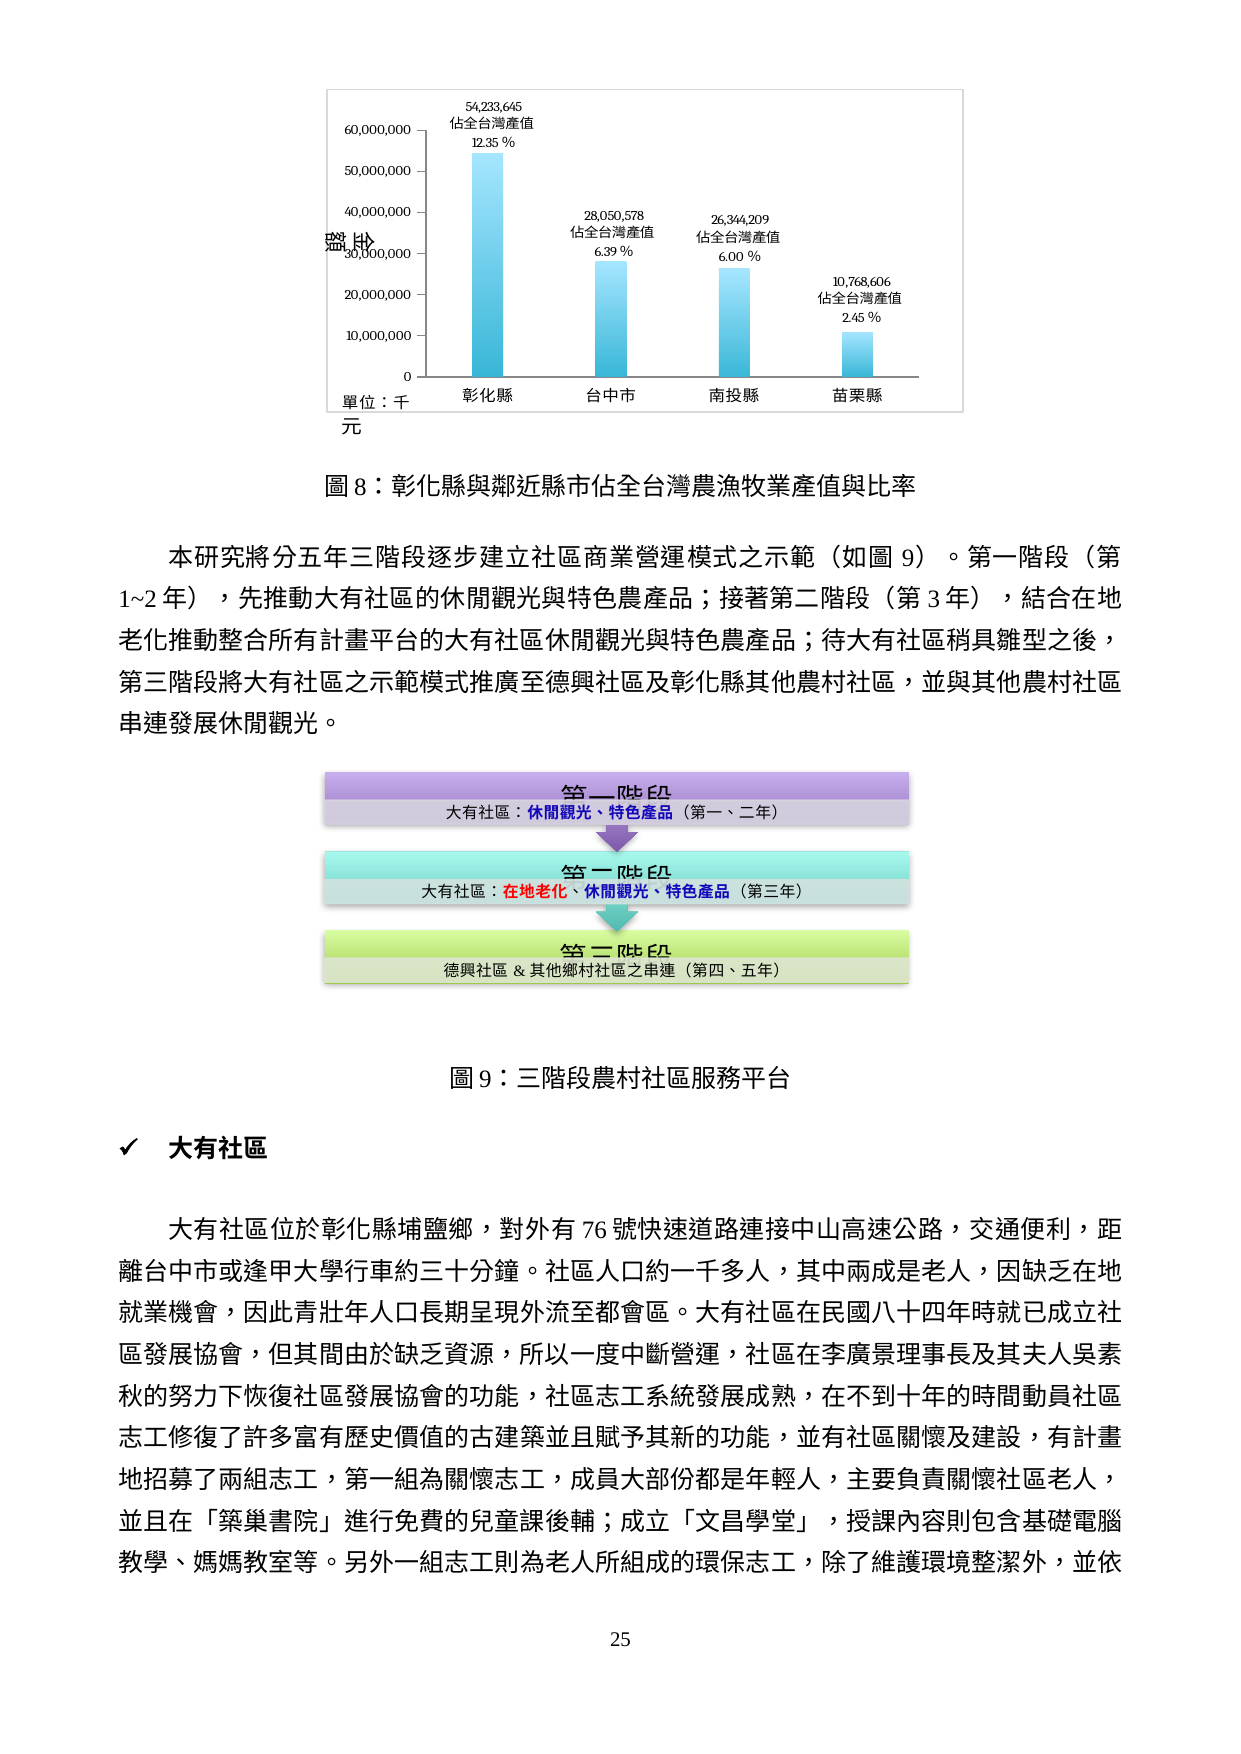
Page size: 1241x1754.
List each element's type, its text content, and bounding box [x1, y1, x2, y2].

list 本研究將分五年三階段逐步建立社區商業營運模式之示範（如圖9）。第一階段（第1~2年），先推動大有社區的休閒觀光與特色農產品；接著第二階段（第3年），結合在地老化推動整合所有計畫平台的大有社區休閒觀光與特色農產品；待大有社區稍具雛型之後，第三階段將大有社區之示範模式推廣至德興社區及彰化縣其他農村社區，並與其他農村社區串連發展休閒觀光。 [118, 534, 1122, 743]
list 大有社區 [118, 1126, 1122, 1168]
text 圖8：彰化縣與鄰近縣市佔全台灣農漁牧業產值與比率 [118, 464, 1122, 505]
list 圖9：三階段農村社區服務平台 [118, 1055, 1122, 1097]
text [118, 1207, 1122, 1582]
